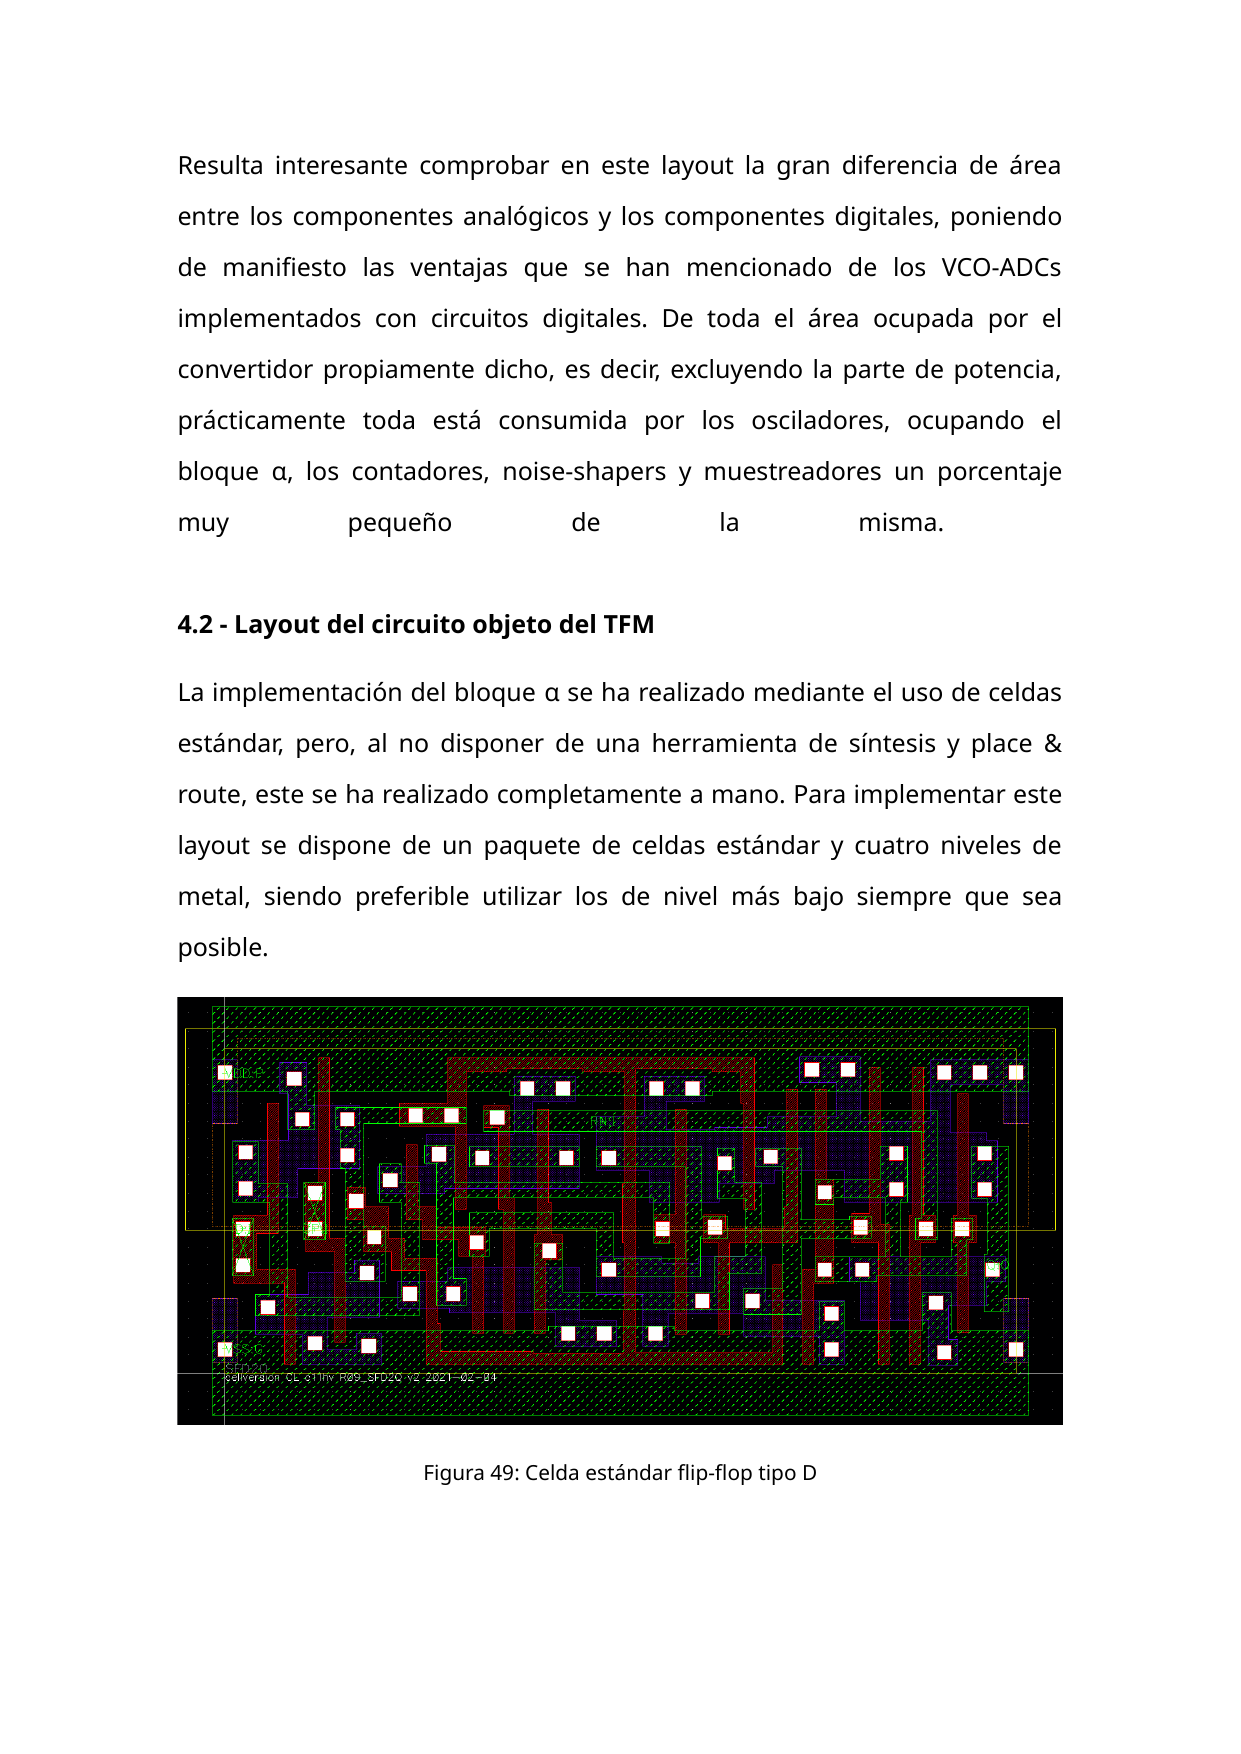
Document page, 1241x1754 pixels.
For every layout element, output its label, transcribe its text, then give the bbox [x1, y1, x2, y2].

text Resulta interesante comprobar en este layout la gran diferencia de área entre los componentes analógicos y los componentes digitales, poniendo de manifiesto las ventajas que se han mencionado de los VCO-ADCs implementados con circuitos digitales. De toda el área ocupada por el convertidor propiamente dicho, es decir, excluyendo la parte de potencia, prácticamente toda está consumida por los osciladores, ocupando el bloque α, los contadores, noise-shapers y muestreadores un porcentaje muy pequeño de la misma. 4.2 - Layout del circuito objeto del TFM [177, 148, 1063, 641]
picture [177, 997, 1063, 1425]
text La implementación del bloque α se ha realizado mediante el uso de celdas estándar, pero, al no disponer de una herramienta de síntesis y place & route, este se ha realizado completamente a mano. Para implementar este layout se dispone de un paquete de celdas estándar y cuatro niveles de metal, siendo preferible utilizar los de nivel más bajo siempre que sea posible. [177, 675, 1063, 964]
text Figura 49: Celda estándar flip-flop tipo D [177, 1458, 1063, 1486]
